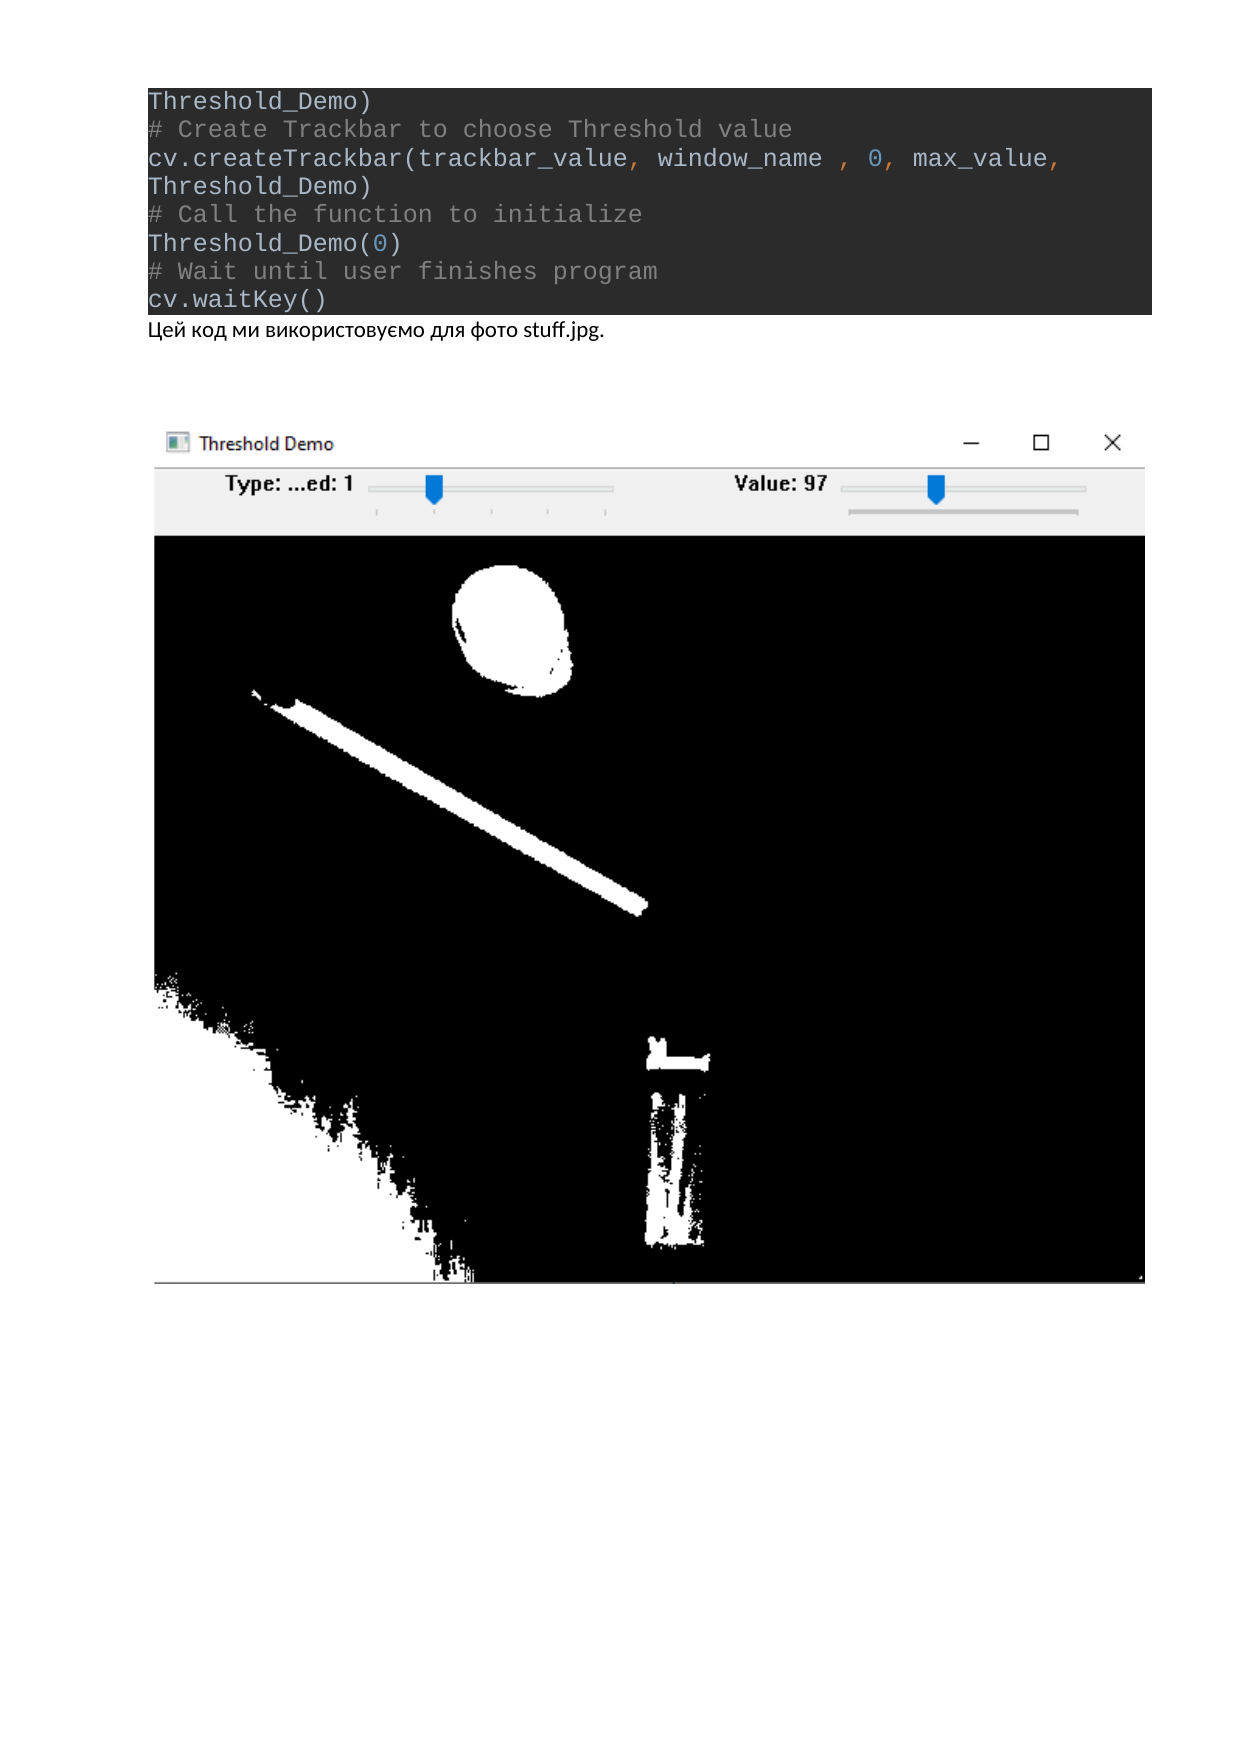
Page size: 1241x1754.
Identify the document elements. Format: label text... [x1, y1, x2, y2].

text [148, 88, 1152, 315]
text Цей код ми використовуємо для фото stuff.jpg. [148, 315, 1152, 343]
picture [154, 421, 1145, 1284]
